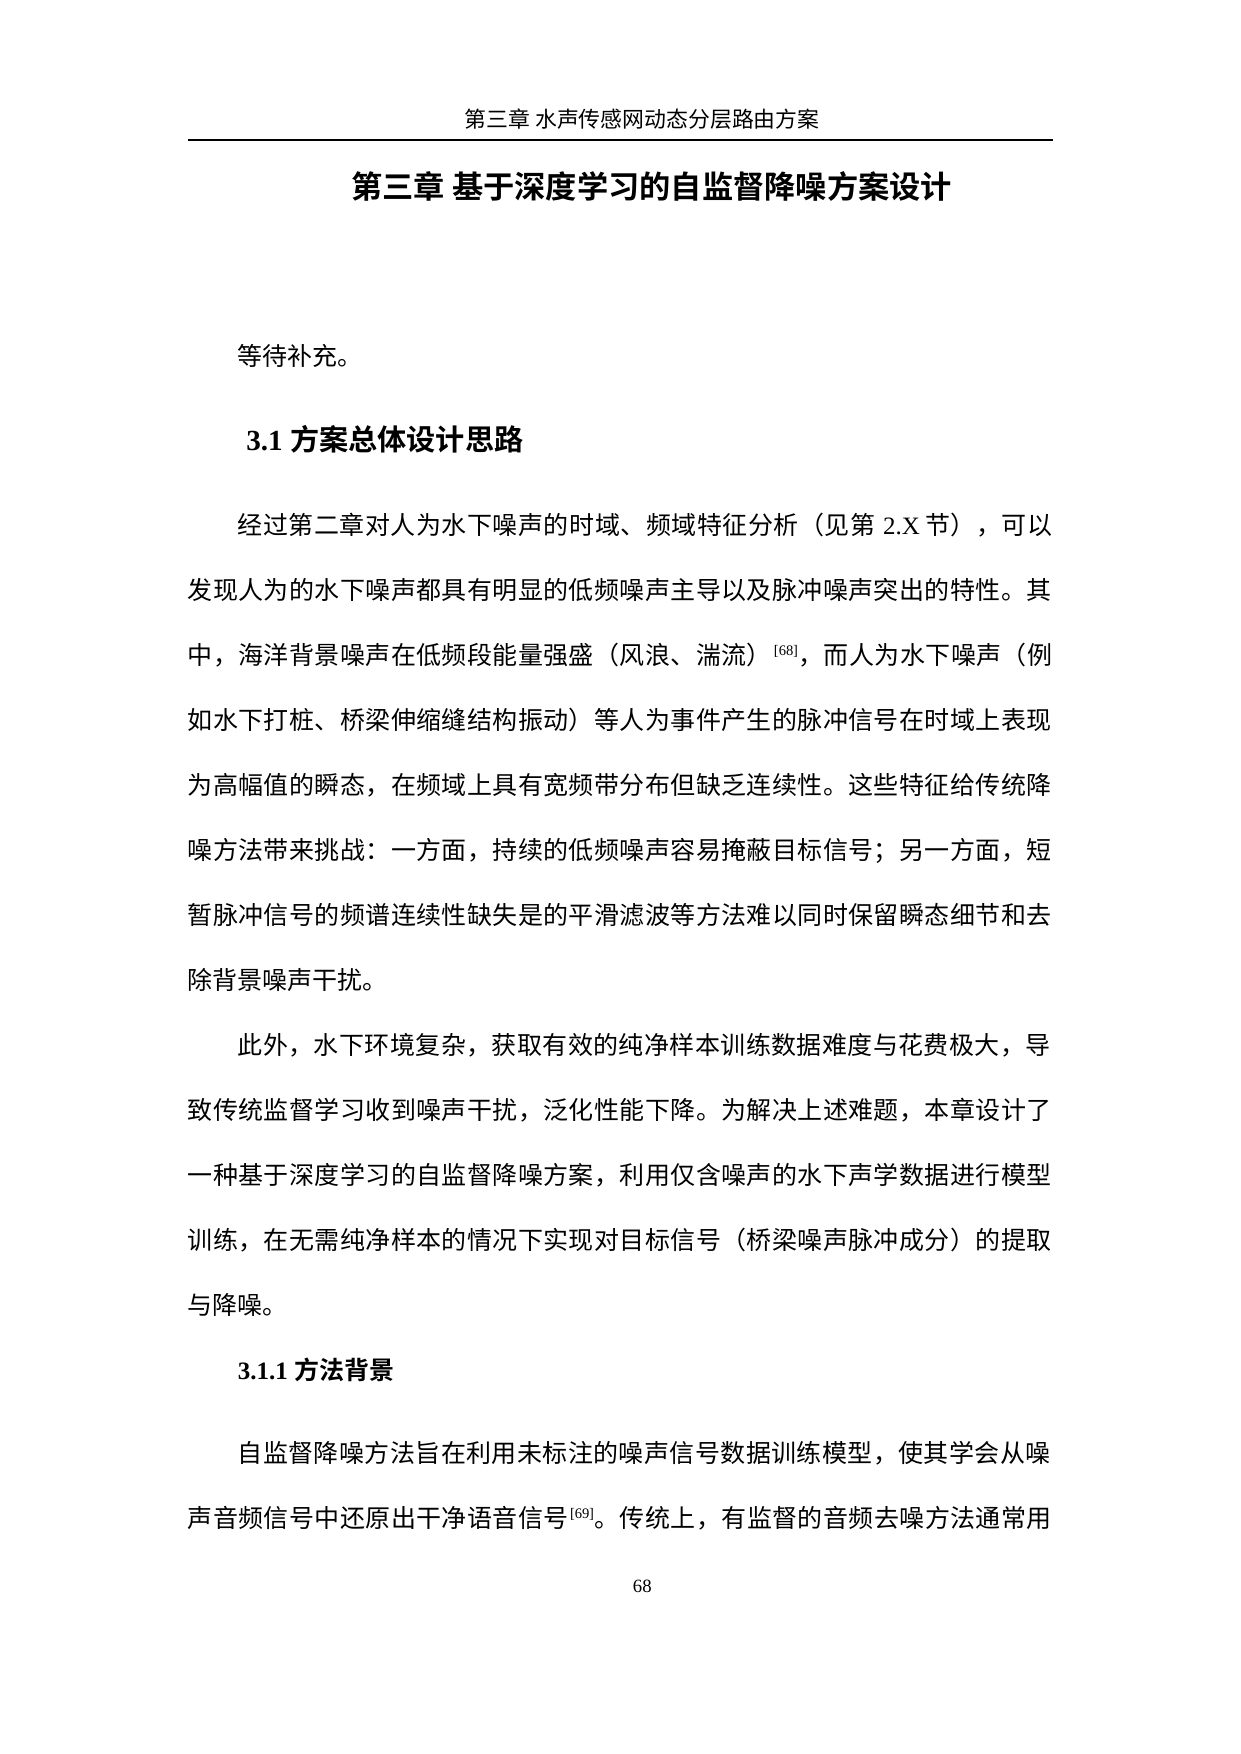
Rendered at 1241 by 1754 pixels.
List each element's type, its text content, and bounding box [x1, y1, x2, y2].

text 3.1 方案总体设计思路 [187, 405, 1053, 470]
text 经过第二章对人为水下噪声的时域、频域特征分析（见第2.X节），可以发现人为的水下噪声都具有明显的低频噪声主导以及脉冲噪声突出的特性。其中，海洋背景噪声在低频段能量强盛（风浪、湍流）[69]，而人为水下噪声（例如水下打桩、桥梁伸缩缝结构振动）等人为事件产生的脉冲信号在时域上表现为高幅值的瞬态，在频域上具有宽频带分布但缺乏连续性。这些特征给传统降噪方法带来挑战：一方面，持续的低频噪声容易掩蔽目标信号；另一方面，短暂脉冲信号的频谱连续性缺失是的平滑滤波等方法难以同时保留瞬态细节和去除背景噪声干扰。 [187, 491, 1053, 1011]
text 此外，水下环境复杂，获取有效的纯净样本训练数据难度与花费极大，导致传统监督学习收到噪声干扰，泛化性能下降。为解决上述难题，本章设计了一种基于深度学习的自监督降噪方案，利用仅含噪声的水下声学数据进行模型训练，在无需纯净样本的情况下实现对目标信号（桥梁噪声脉冲成分）的提取与降噪。 [187, 1011, 1053, 1336]
text 等待补充。 [187, 322, 1053, 387]
text 3.1.1 方法背景 [187, 1336, 1053, 1401]
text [187, 1419, 1053, 1549]
text 第三章 基于深度学习的自监督降噪方案设计 [187, 153, 1053, 218]
